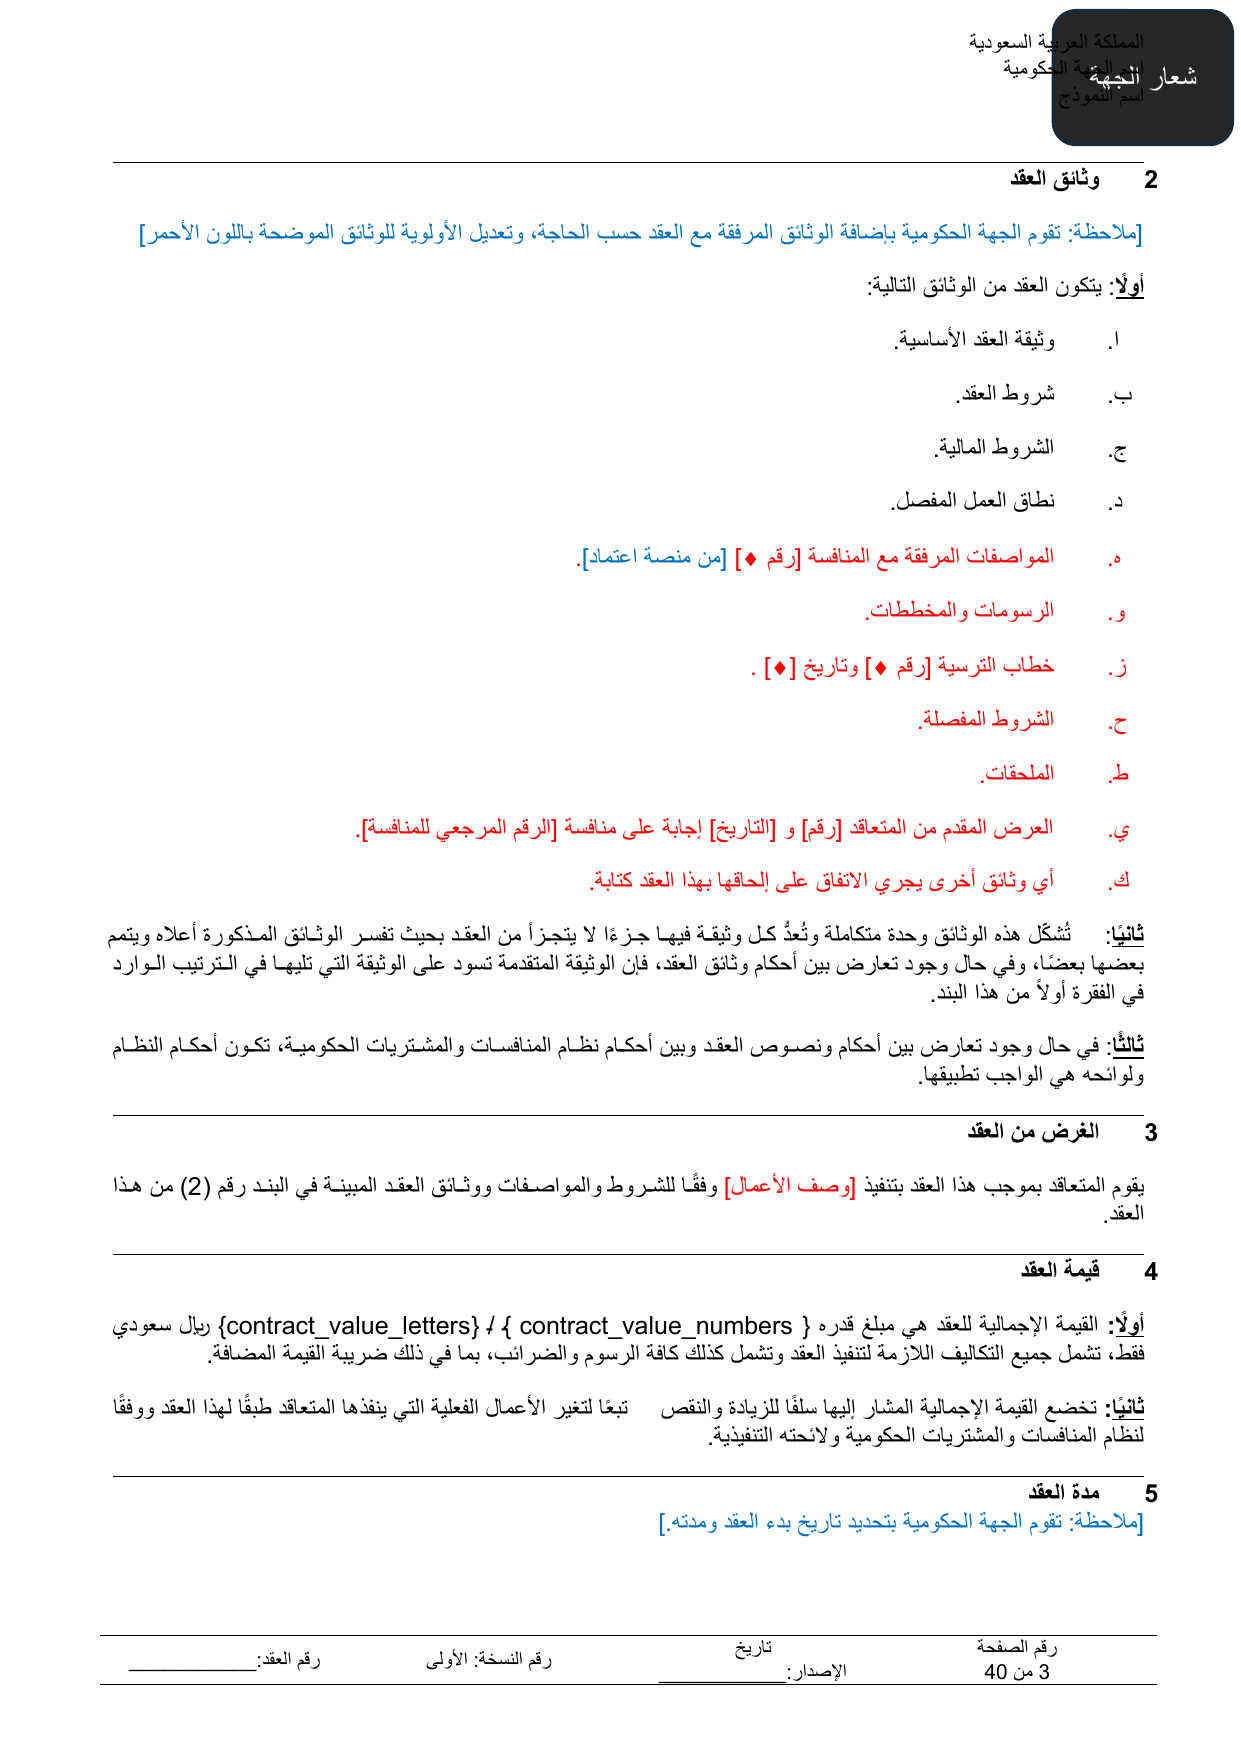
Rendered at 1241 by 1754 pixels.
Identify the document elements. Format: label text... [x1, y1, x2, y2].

list الرسومات والمخططات. [112, 597, 1107, 626]
list المواصفات المرفقة مع المنافسة [رقم ] [من منصة اعتماد]. [112, 541, 1107, 572]
text أولًا: القيمة الإجمالية للعقد هي مبلغ قدره { contract_value_numbers } / {contract_value_letters} ريال سعودي فقط، تشمل جميع التكاليف اللازمة لتنفيذ العقد وتشمل كذلك كافة الرسوم والضرائب، بما في ذلك ضريبة القيمة المضافة. [112, 1311, 1144, 1369]
list الشروط المفصلة. [112, 706, 1107, 735]
list الملحقات. [112, 760, 1107, 789]
list العرض المقدم من المتعاقد [رقم] و [التاريخ] إجابة على منافسة [الرقم المرجعي للمنافسة]. [112, 814, 1107, 842]
text يقوم المتعاقد بموجب هذا العقد بتنفيذ [وصف الأعمال] وفقًا للشروط والمواصفات ووثائق العقد المبينة في البند رقم (2) من هذا العقد. [112, 1172, 1144, 1229]
subtitle قيمة العقد [112, 1255, 1144, 1286]
text ثانيًا: تُشكّل هذه الوثائق وحدة متكاملة وتُعدُّ كل وثيقة فيها جزءًا لا يتجزأ من العقد بحيث تفسر الوثائق المذكورة أعلاه ويتمم بعضها بعضًا، وفي حال وجود تعارض بين أحكام وثائق العقد، فإن الوثيقة المتقدمة تسود على الوثيقة التي تليها في الترتيب الوارد في الفقرة أولاً من هذا البند. [112, 921, 1144, 1007]
subtitle مدة العقد [112, 1477, 1144, 1508]
subtitle الغرض من العقد [112, 1116, 1144, 1147]
list أي وثائق أخرى يجري الاتفاق على إلحاقها بهذا العقد كتابة. [112, 867, 1107, 896]
list شروط العقد. [112, 380, 1107, 409]
text ثانيًا: تخضع القيمة الإجمالية المشار إليها سلفًا للزيادة والنقص تبعًا لتغير الأعمال الفعلية التي ينفذها المتعاقد طبقًا لهذا العقد ووفقًا لنظام المنافسات والمشتريات الحكومية ولائحته التنفيذية. [112, 1394, 1144, 1451]
list خطاب الترسية [رقم ] وتاريخ [] . [112, 651, 1107, 681]
list وثيقة العقد الأساسية. [112, 326, 1107, 355]
list الشروط المالية. [112, 434, 1107, 462]
list نطاق العمل المفصل. [112, 487, 1107, 516]
text [ملاحظة: تقوم الجهة الحكومية بتحديد تاريخ بدء العقد ومدته.] [112, 1508, 1144, 1537]
text ثالثًا: في حال وجود تعارض بين أحكام ونصوص العقد وبين أحكام نظام المنافسات والمشتريات الحكومية، تكون أحكام النظام ولوائحه هي الواجب تطبيقها. [112, 1032, 1144, 1090]
subtitle وثائق العقد [112, 163, 1144, 194]
text أولًا: يتكون العقد من الوثائق التالية: [112, 272, 1144, 301]
text [ملاحظة: تقوم الجهة الحكومية بإضافة الوثائق المرفقة مع العقد حسب الحاجة، وتعديل الأولوية للوثائق الموضحة باللون الأحمر] [112, 219, 1144, 247]
